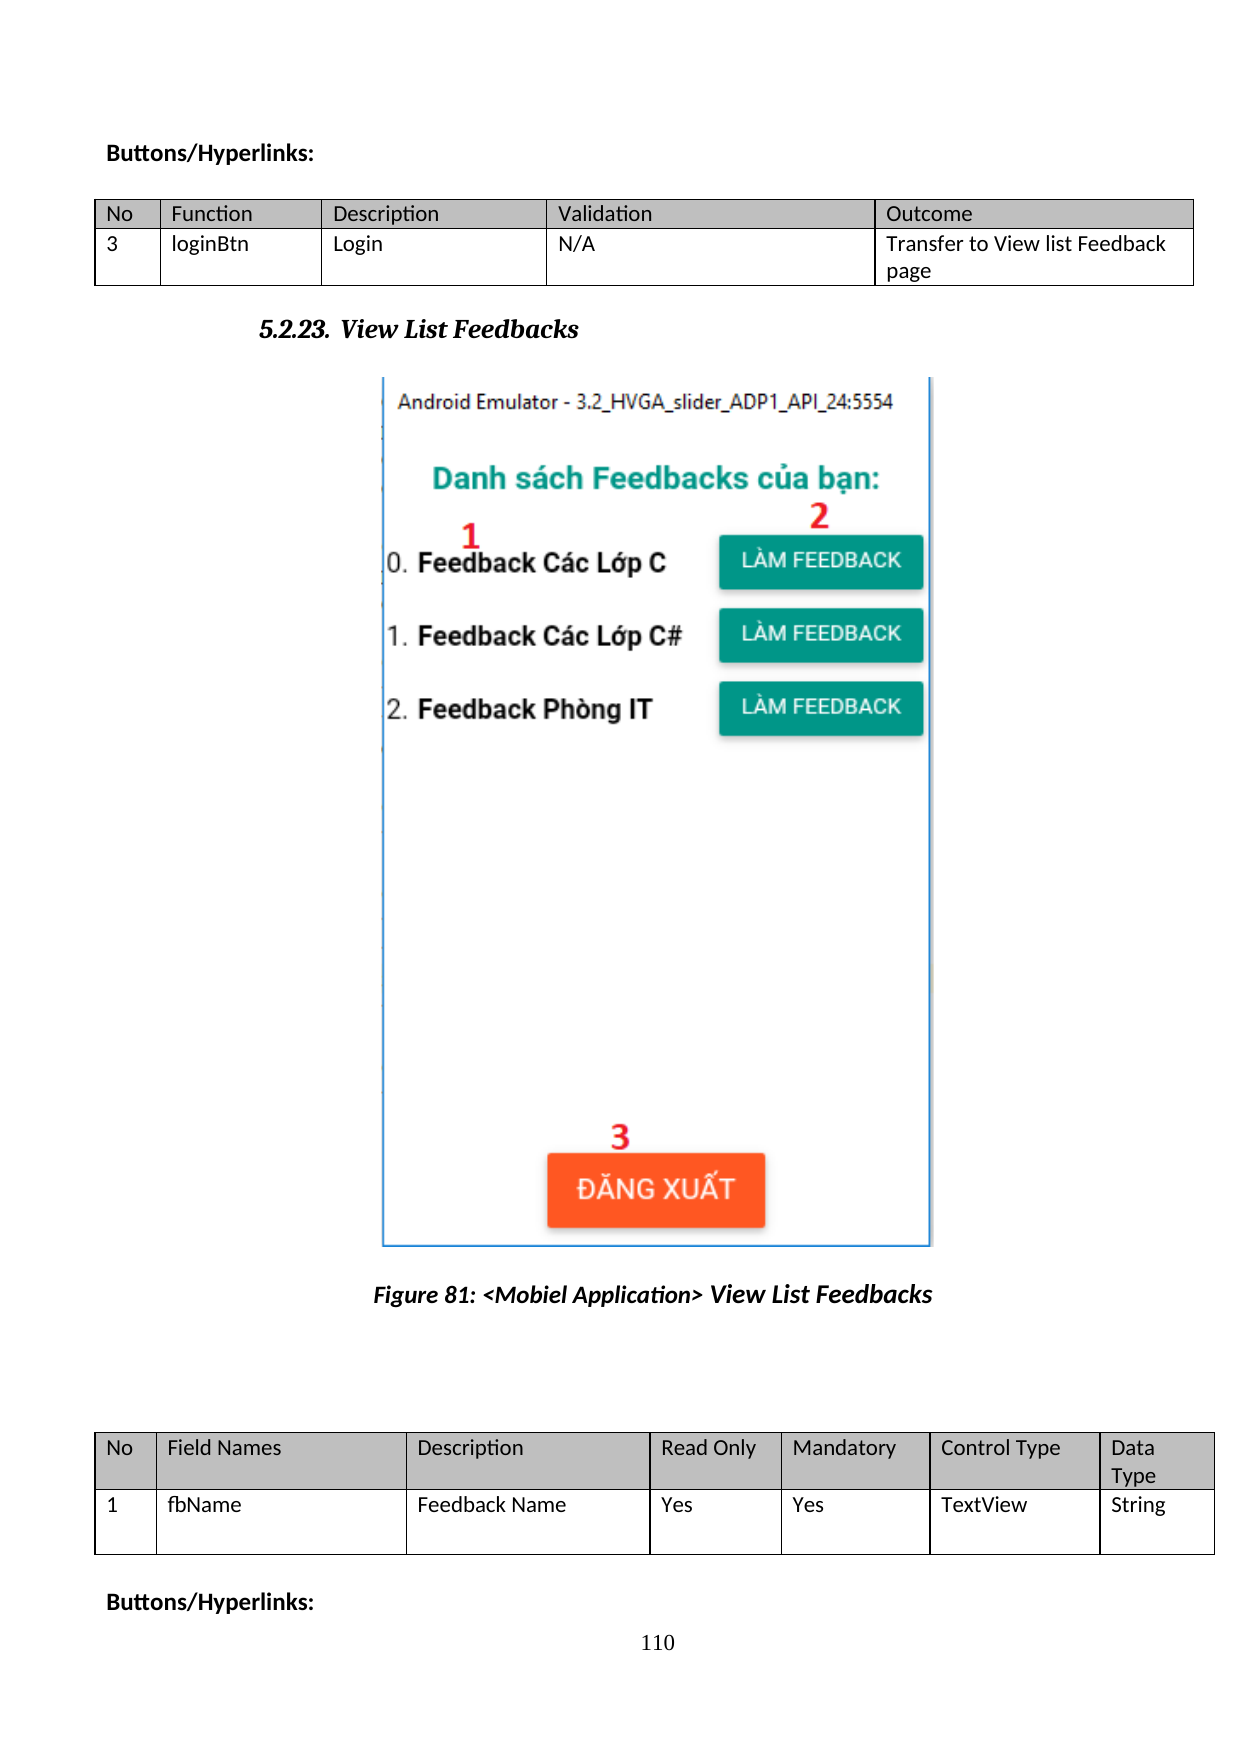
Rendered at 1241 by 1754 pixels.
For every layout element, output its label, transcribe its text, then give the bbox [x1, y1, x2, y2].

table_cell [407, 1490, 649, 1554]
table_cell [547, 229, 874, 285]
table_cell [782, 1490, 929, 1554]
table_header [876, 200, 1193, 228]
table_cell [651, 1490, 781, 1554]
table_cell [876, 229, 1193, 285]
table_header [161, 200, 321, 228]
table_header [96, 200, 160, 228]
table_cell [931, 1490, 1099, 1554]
list View List Feedbacks [259, 314, 1209, 345]
text Buttons/Hyperlinks: [106, 1586, 1209, 1616]
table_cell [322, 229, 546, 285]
text Buttons/Hyperlinks: [106, 137, 1209, 168]
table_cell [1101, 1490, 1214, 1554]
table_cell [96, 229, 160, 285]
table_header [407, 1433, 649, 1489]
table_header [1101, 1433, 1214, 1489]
list Figure 81: <Mobiel Application> View List Feedbacks [97, 1277, 1209, 1310]
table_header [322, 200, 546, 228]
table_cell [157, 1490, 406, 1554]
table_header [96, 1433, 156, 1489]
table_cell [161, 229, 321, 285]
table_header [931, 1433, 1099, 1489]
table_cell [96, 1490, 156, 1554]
picture [381, 377, 934, 1247]
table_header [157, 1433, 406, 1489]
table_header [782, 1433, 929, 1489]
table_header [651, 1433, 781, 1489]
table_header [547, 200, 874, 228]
